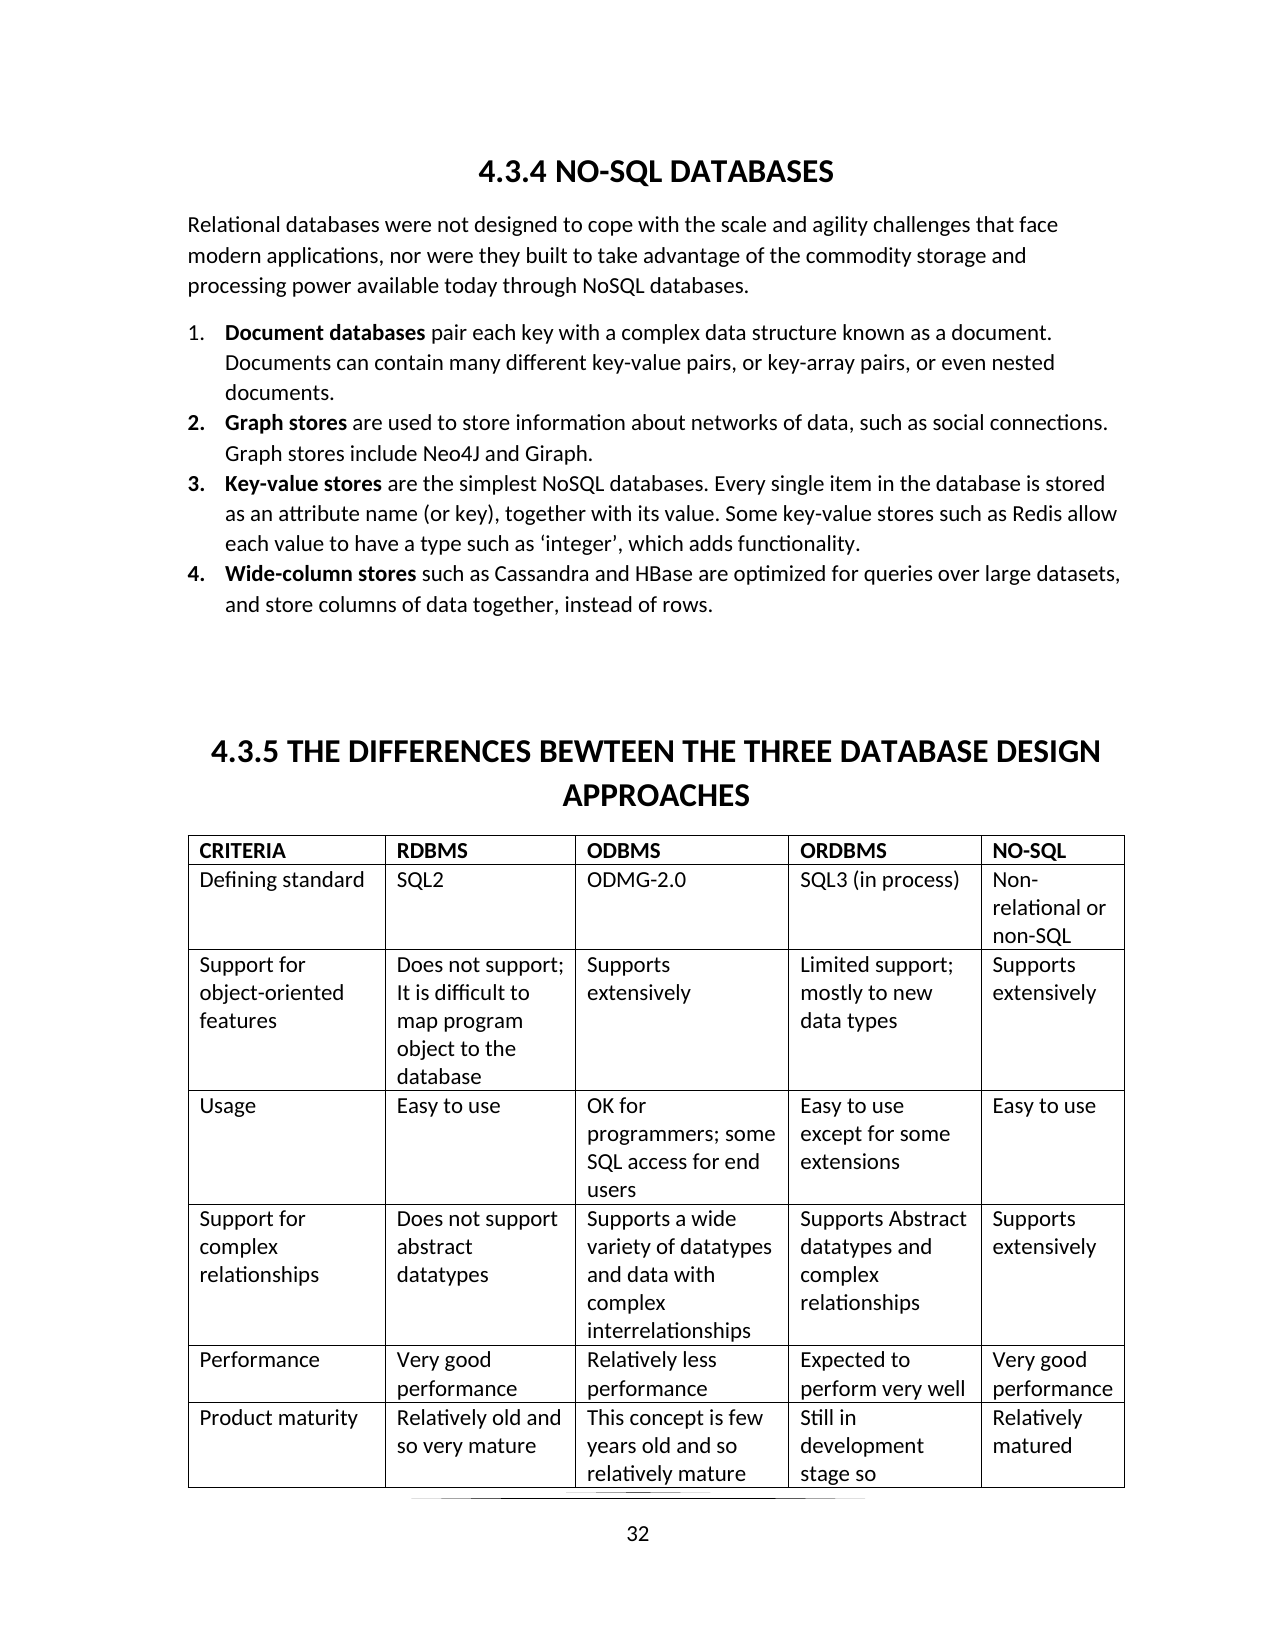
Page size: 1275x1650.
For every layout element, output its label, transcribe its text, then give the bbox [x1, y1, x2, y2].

text 4.3.5 THE DIFFERENCES BEWTEEN THE THREE DATABASE DESIGN APPROACHES [187, 730, 1125, 815]
table_cell Does not support abstract datatypes [386, 1205, 575, 1344]
table_cell Product maturity [189, 1403, 385, 1487]
table_cell Supports a wide variety of datatypes and data with complex interrelationships [576, 1205, 788, 1344]
table_cell Relatively less performance [576, 1346, 788, 1402]
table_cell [386, 1403, 575, 1487]
table_cell Support for complex relationships [189, 1205, 385, 1344]
list Key-value stores are the simplest NoSQL databases. Every single item in the database is stored as an attribute name (or key), together with its value. Some key-value stores such as Redis allow each value to have a type such as ‘integer’, which adds functionality. [187, 469, 1125, 557]
table_cell Relatively matured [982, 1403, 1124, 1487]
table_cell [789, 1403, 981, 1487]
table_cell Defining standard [189, 865, 385, 949]
table_cell Very good performance [982, 1346, 1124, 1402]
text Relational databases were not designed to cope with the scale and agility challenges that face modern applications, nor were they built to take advantage of the commodity storage and processing power available today through NoSQL databases. [187, 211, 1125, 299]
table_cell Supports extensively [982, 1205, 1124, 1344]
table_cell OK for programmers; some SQL access for end users [576, 1091, 788, 1203]
table_cell Limited support; mostly to new data types [789, 950, 981, 1090]
table_header NO-SQL [982, 836, 1124, 864]
table_cell Non-relational or non-SQL [982, 865, 1124, 949]
table_cell Very good performance [386, 1346, 575, 1402]
table_cell Easy to use [386, 1091, 575, 1203]
list Document databases pair each key with a complex data structure known as a document. Documents can contain many different key-value pairs, or key-array pairs, or even nested documents. [187, 318, 1125, 406]
table_cell Usage [189, 1091, 385, 1203]
table_cell Expected to perform very well [789, 1346, 981, 1402]
table_header ODBMS [576, 836, 788, 864]
table_cell Supports extensively [982, 950, 1124, 1090]
table_cell Does not support; It is difficult to map program object to the database [386, 950, 575, 1090]
table_header CRITERIA [189, 836, 385, 864]
table_cell Supports extensively [576, 950, 788, 1090]
table_cell ODMG-2.0 [576, 865, 788, 949]
table_cell Performance [189, 1346, 385, 1402]
table_header RDBMS [386, 836, 575, 864]
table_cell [576, 1403, 788, 1487]
table_cell SQL2 [386, 865, 575, 949]
table_cell Easy to use except for some extensions [789, 1091, 981, 1203]
table_header ORDBMS [789, 836, 981, 864]
table_cell Supports Abstract datatypes and complex relationships [789, 1205, 981, 1344]
list Wide-column stores such as Cassandra and HBase are optimized for queries over large datasets, and store columns of data together, instead of rows. [187, 559, 1125, 618]
table_cell SQL3 (in process) [789, 865, 981, 949]
table_cell Support for object-oriented features [189, 950, 385, 1090]
list NO-SQL DATABASES [187, 150, 1125, 191]
table_cell Easy to use [982, 1091, 1124, 1203]
list Graph stores are used to store information about networks of data, such as social connections. Graph stores include Neo4J and Giraph. [187, 408, 1125, 467]
